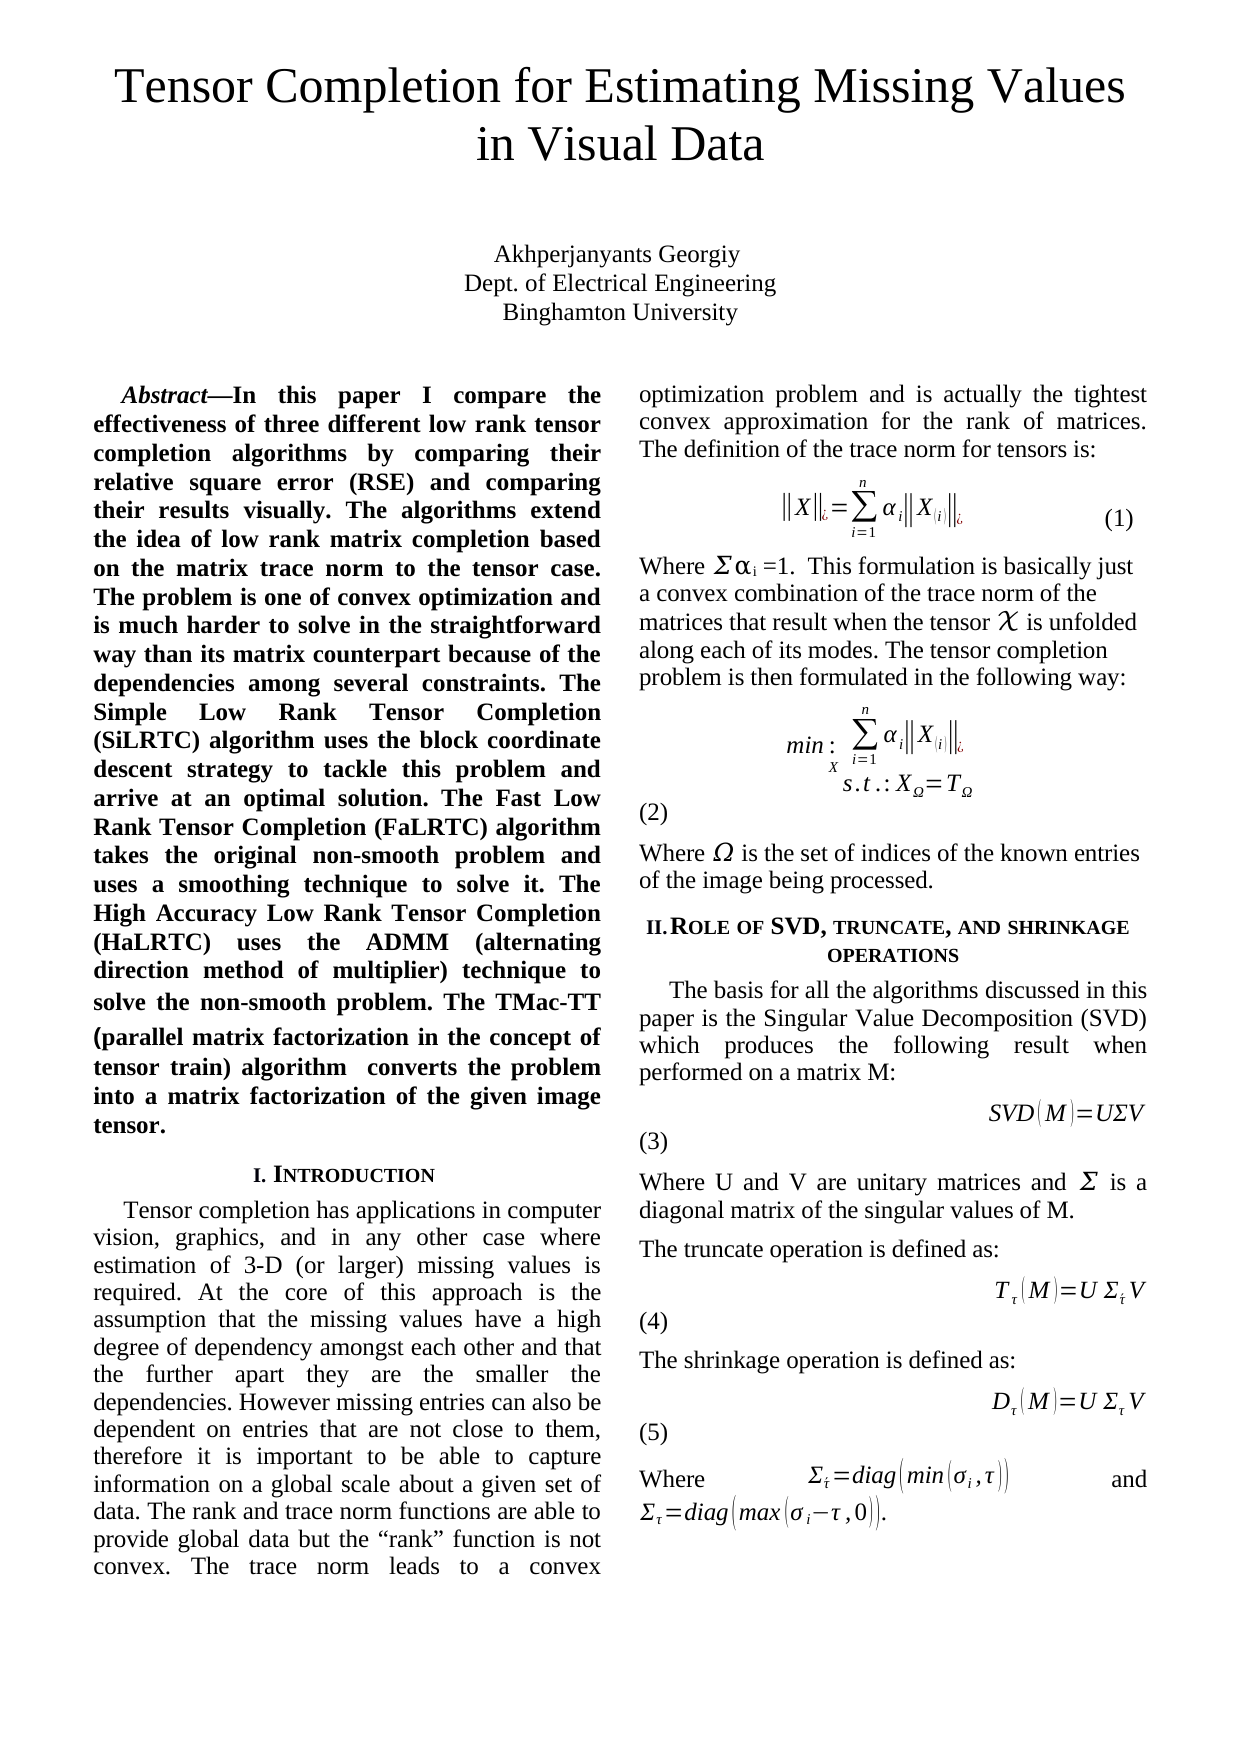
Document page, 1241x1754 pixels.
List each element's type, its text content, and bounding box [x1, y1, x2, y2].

text Akhperjanyants Georgiy Dept. of Electrical Engineering Binghamton University [93, 239, 1147, 325]
text The shrinkage operation is defined as: [639, 1347, 1147, 1374]
text (4) [639, 1276, 1147, 1334]
text Where 𝛺 is the set of indices of the known entries of the image being processed. [639, 838, 1147, 894]
text Where U and V are unitary matrices and 𝛴 is a diagonal matrix of the singular values of M. [639, 1168, 1147, 1224]
text Where 𝛴αi =1. This formulation is basically just a convex combination of the trace norm of the matrices that result when the tensor 𝒳 is unfolded along each of its modes. The tensor completion problem is then formulated in the following way: [639, 551, 1147, 691]
text (2) [639, 703, 1147, 826]
text The basis for all the algorithms discussed in this paper is the Singular Value Decomposition (SVD) which produces the following result when performed on a matrix M: [639, 977, 1147, 1086]
subtitle Introduction [93, 1159, 601, 1188]
subtitle Role of SVD, truncate, and shrinkage operations [639, 911, 1147, 968]
text The truncate operation is defined as: [639, 1236, 1147, 1263]
text Abstract—In this paper I compare the effectiveness of three different low rank tensor completion algorithms by comparing their relative square error (RSE) and comparing their results visually. The algorithms extend the idea of low rank matrix completion based on the matrix trace norm to the tensor case. The problem is one of convex optimization and is much harder to solve in the straightforward way than its matrix counterpart because of the dependencies among several constraints. The Simple Low Rank Tensor Completion (SiLRTC) algorithm uses the block coordinate descent strategy to tackle this problem and arrive at an optimal solution. The Fast Low Rank Tensor Completion (FaLRTC) algorithm takes the original non-smooth problem and uses a smoothing technique to solve it. The High Accuracy Low Rank Tensor Completion (HaLRTC) uses the ADMM (alternating direction method of multiplier) technique to solve the non-smooth problem. The TMac-TT (parallel matrix factorization in the concept of tensor train) algorithm converts the problem into a matrix factorization of the given image tensor. [93, 380, 601, 1138]
text (5) [639, 1387, 1147, 1445]
text (3) [639, 1099, 1147, 1155]
text (1) [639, 475, 1147, 539]
text Tensor completion has applications in computer vision, graphics, and in any other case where estimation of 3-D (or larger) missing values is required. At the core of this approach is the assumption that the missing values have a high degree of dependency amongst each other and that the further apart they are the smaller the dependencies. However missing entries can also be dependent on entries that are not close to them, therefore it is important to be able to capture information on a global scale about a given set of data. The rank and trace norm functions are able to provide global data but the “rank” function is not convex. The trace norm leads to a convex optimization problem and is actually the tightest convex approximation for the rank of matrices. The definition of the trace norm for tensors is: [93, 1196, 601, 1580]
title Tensor Completion for Estimating Missing Values in Visual Data [93, 56, 1147, 171]
text Where and . [639, 1458, 1147, 1532]
